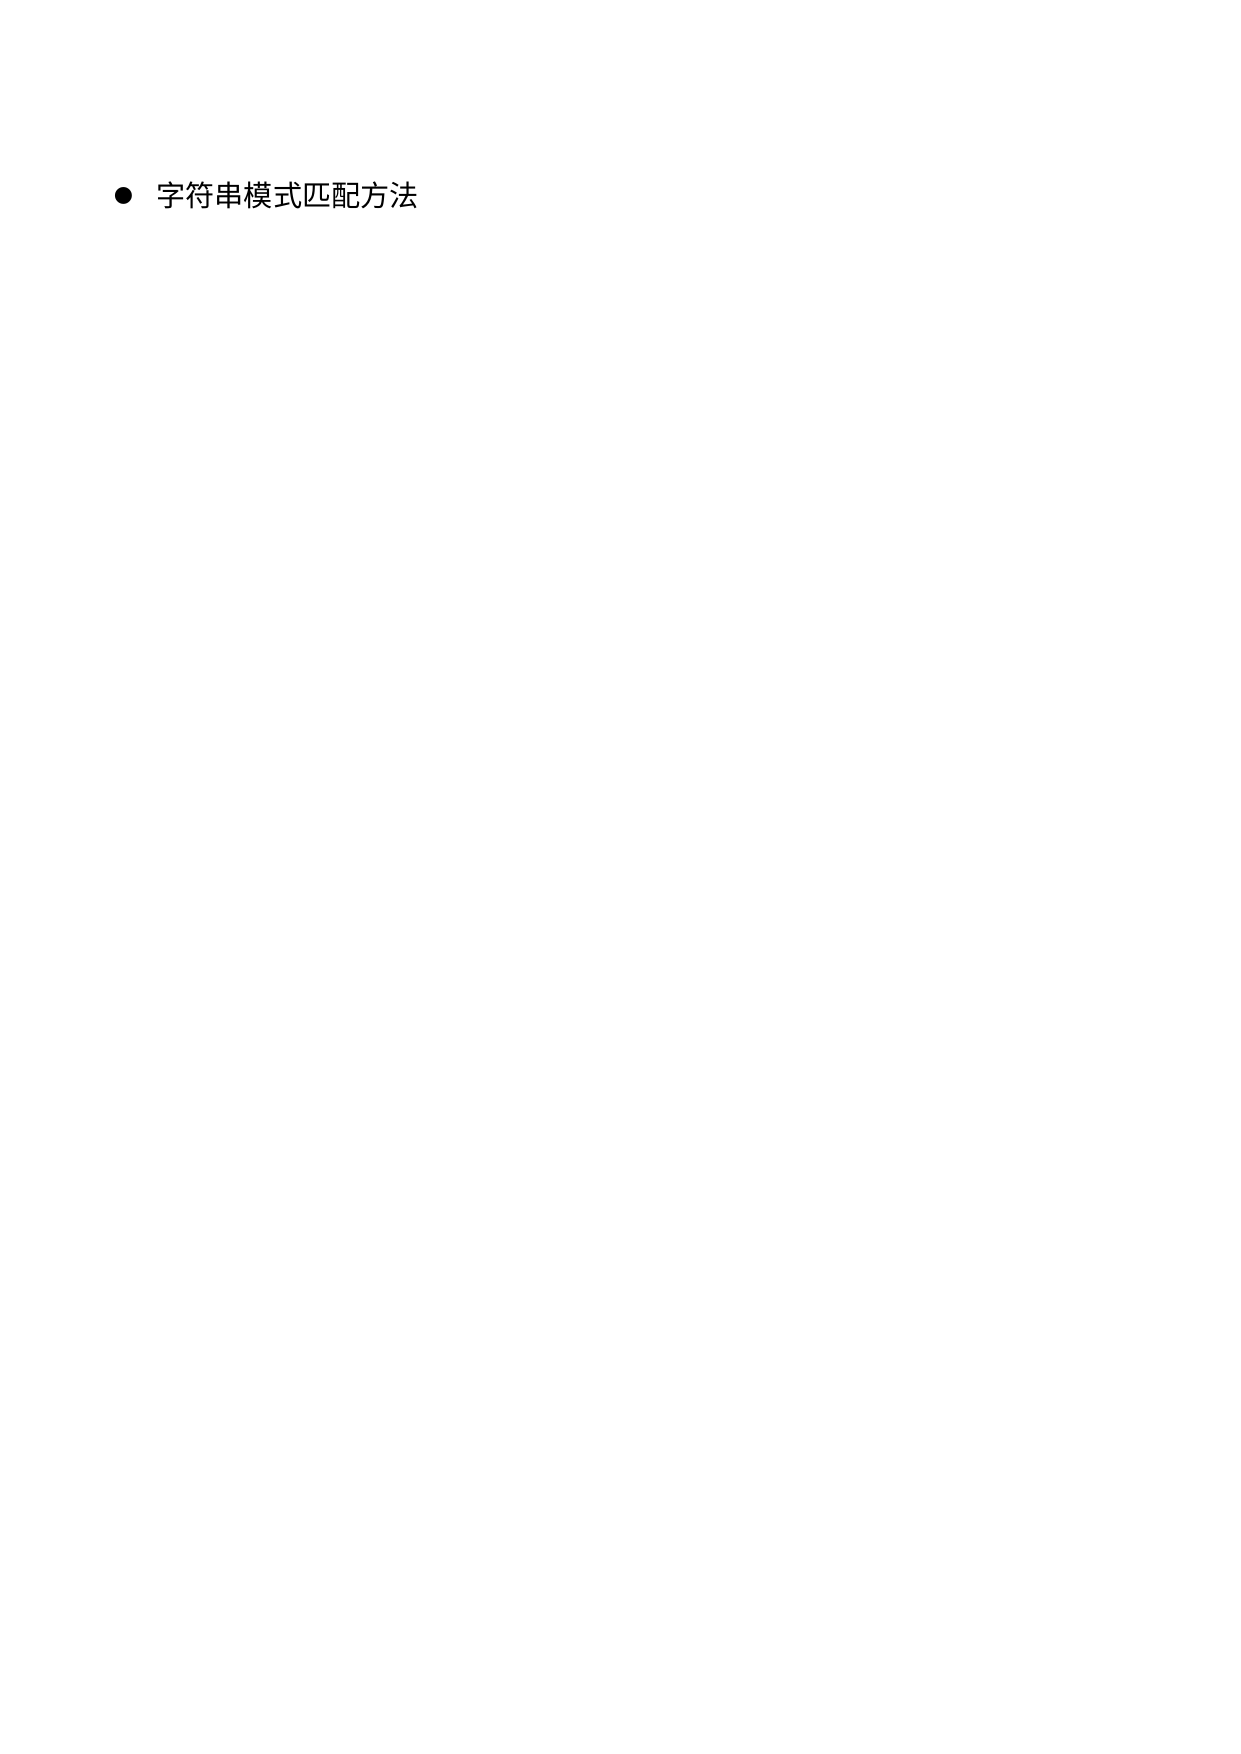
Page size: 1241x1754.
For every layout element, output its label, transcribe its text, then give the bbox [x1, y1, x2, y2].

subtitle 字符串模式匹配方法 [112, 159, 1128, 228]
